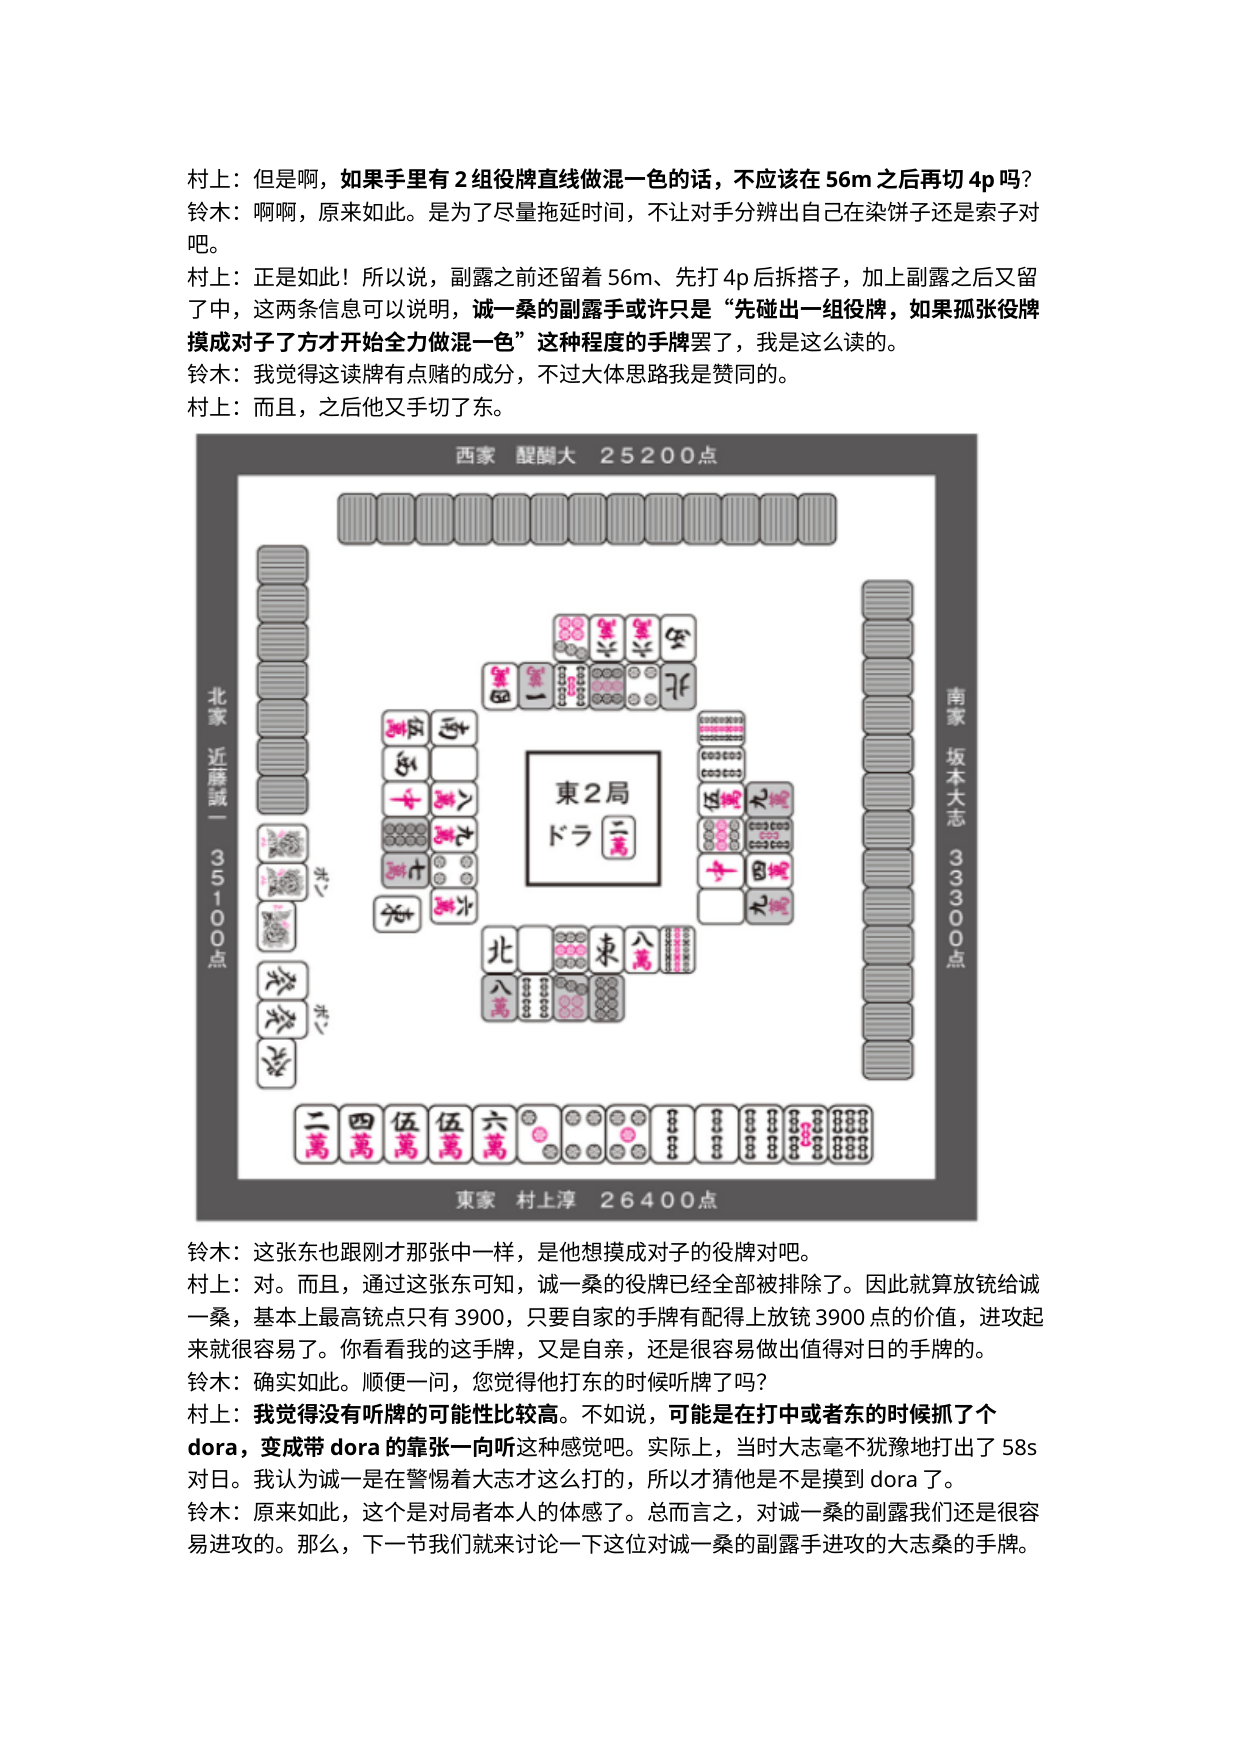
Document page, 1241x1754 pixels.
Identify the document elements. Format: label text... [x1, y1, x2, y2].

text 铃木：这张东也跟刚才那张中一样，是他想摸成对子的役牌对吧。 [187, 1234, 1053, 1267]
text 铃木：啊啊，原来如此。是为了尽量拖延时间，不让对手分辨出自己在染饼子还是索子对吧。 [187, 194, 1053, 259]
text 村上：但是啊，如果手里有2组役牌直线做混一色的话，不应该在56m之后再切4p吗？ [187, 162, 1053, 194]
text 铃木：我觉得这读牌有点赌的成分，不过大体思路我是赞同的。 [187, 357, 1053, 389]
text 铃木：确实如此。顺便一问，您觉得他打东的时候听牌了吗？ [187, 1364, 1053, 1397]
picture [187, 423, 993, 1234]
text 村上：我觉得没有听牌的可能性比较高。不如说，可能是在打中或者东的时候抓了个dora，变成带dora的靠张一向听这种感觉吧。实际上，当时大志毫不犹豫地打出了58s对日。我认为诚一是在警惕着大志才这么打的，所以才猜他是不是摸到dora了。 [187, 1397, 1053, 1494]
text 铃木：原来如此，这个是对局者本人的体感了。总而言之，对诚一桑的副露我们还是很容易进攻的。那么，下一节我们就来讨论一下这位对诚一桑的副露手进攻的大志桑的手牌。 [187, 1494, 1053, 1559]
text 村上：对。而且，通过这张东可知，诚一桑的役牌已经全部被排除了。因此就算放铳给诚一桑，基本上最高铳点只有3900，只要自家的手牌有配得上放铳3900点的价值，进攻起来就很容易了。你看看我的这手牌，又是自亲，还是很容易做出值得对日的手牌的。 [187, 1267, 1053, 1364]
text 村上：而且，之后他又手切了东。 [187, 389, 1053, 422]
text 村上：正是如此！所以说，副露之前还留着56m、先打4p后拆搭子，加上副露之后又留了中，这两条信息可以说明，诚一桑的副露手或许只是“先碰出一组役牌，如果孤张役牌摸成对子了方才开始全力做混一色”这种程度的手牌罢了，我是这么读的。 [187, 259, 1053, 357]
